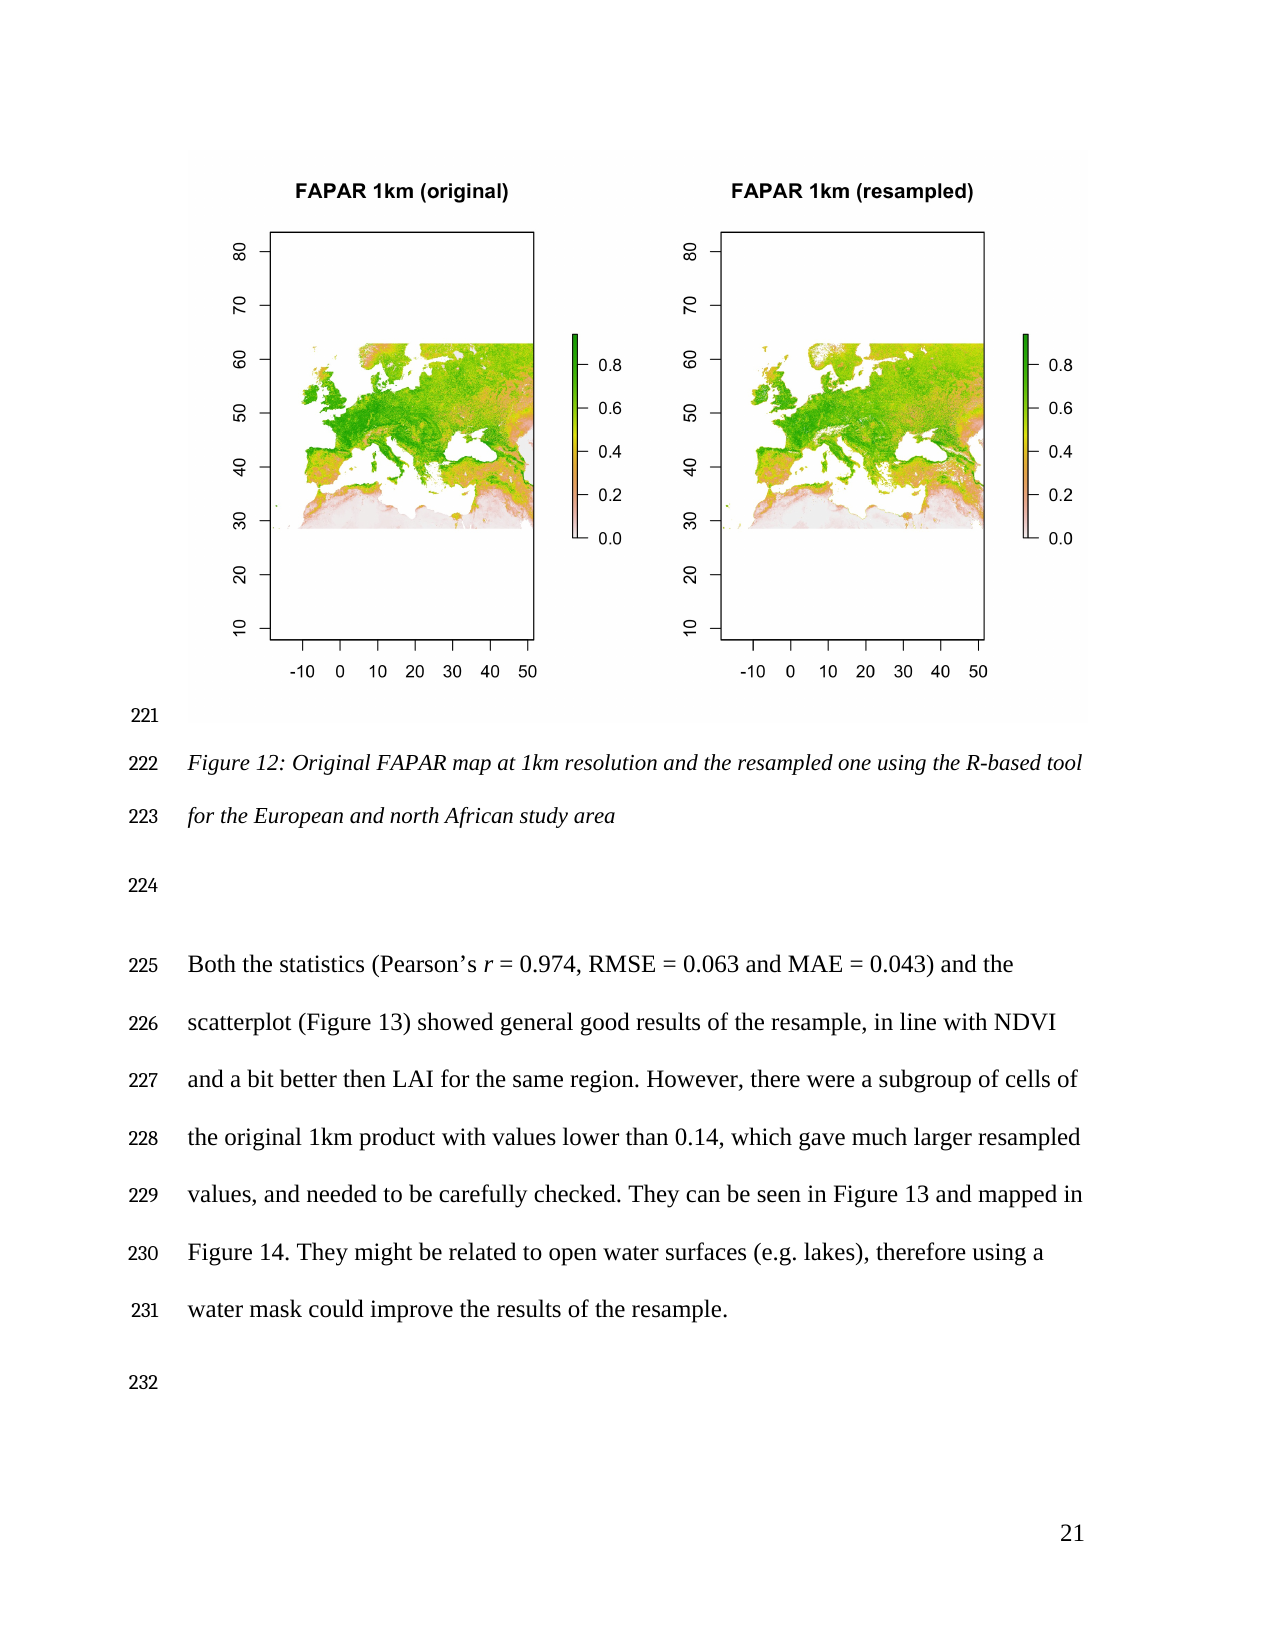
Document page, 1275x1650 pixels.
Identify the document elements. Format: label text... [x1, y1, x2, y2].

text Figure 12: Original FAPAR map at 1km resolution and the resampled one using the R-based tool for the European and north African study area [187, 723, 1087, 828]
picture [187, 150, 1088, 723]
text Both the statistics (Pearson’s r = 0.974, RMSE = 0.063 and MAE = 0.043) and the scatterplot (Figure 13) showed general good results of the resample, in line with NDVI and a bit better then LAI for the same region. However, there were a subgroup of cells of the original 1km product with values lower than 0.14, which gave much larger resampled values, and needed to be carefully checked. They can be seen in Figure 13 and mapped in Figure 14. They might be related to open water surfaces (e.g. lakes), therefore using a water mask could improve the results of the resample. [187, 949, 1087, 1323]
